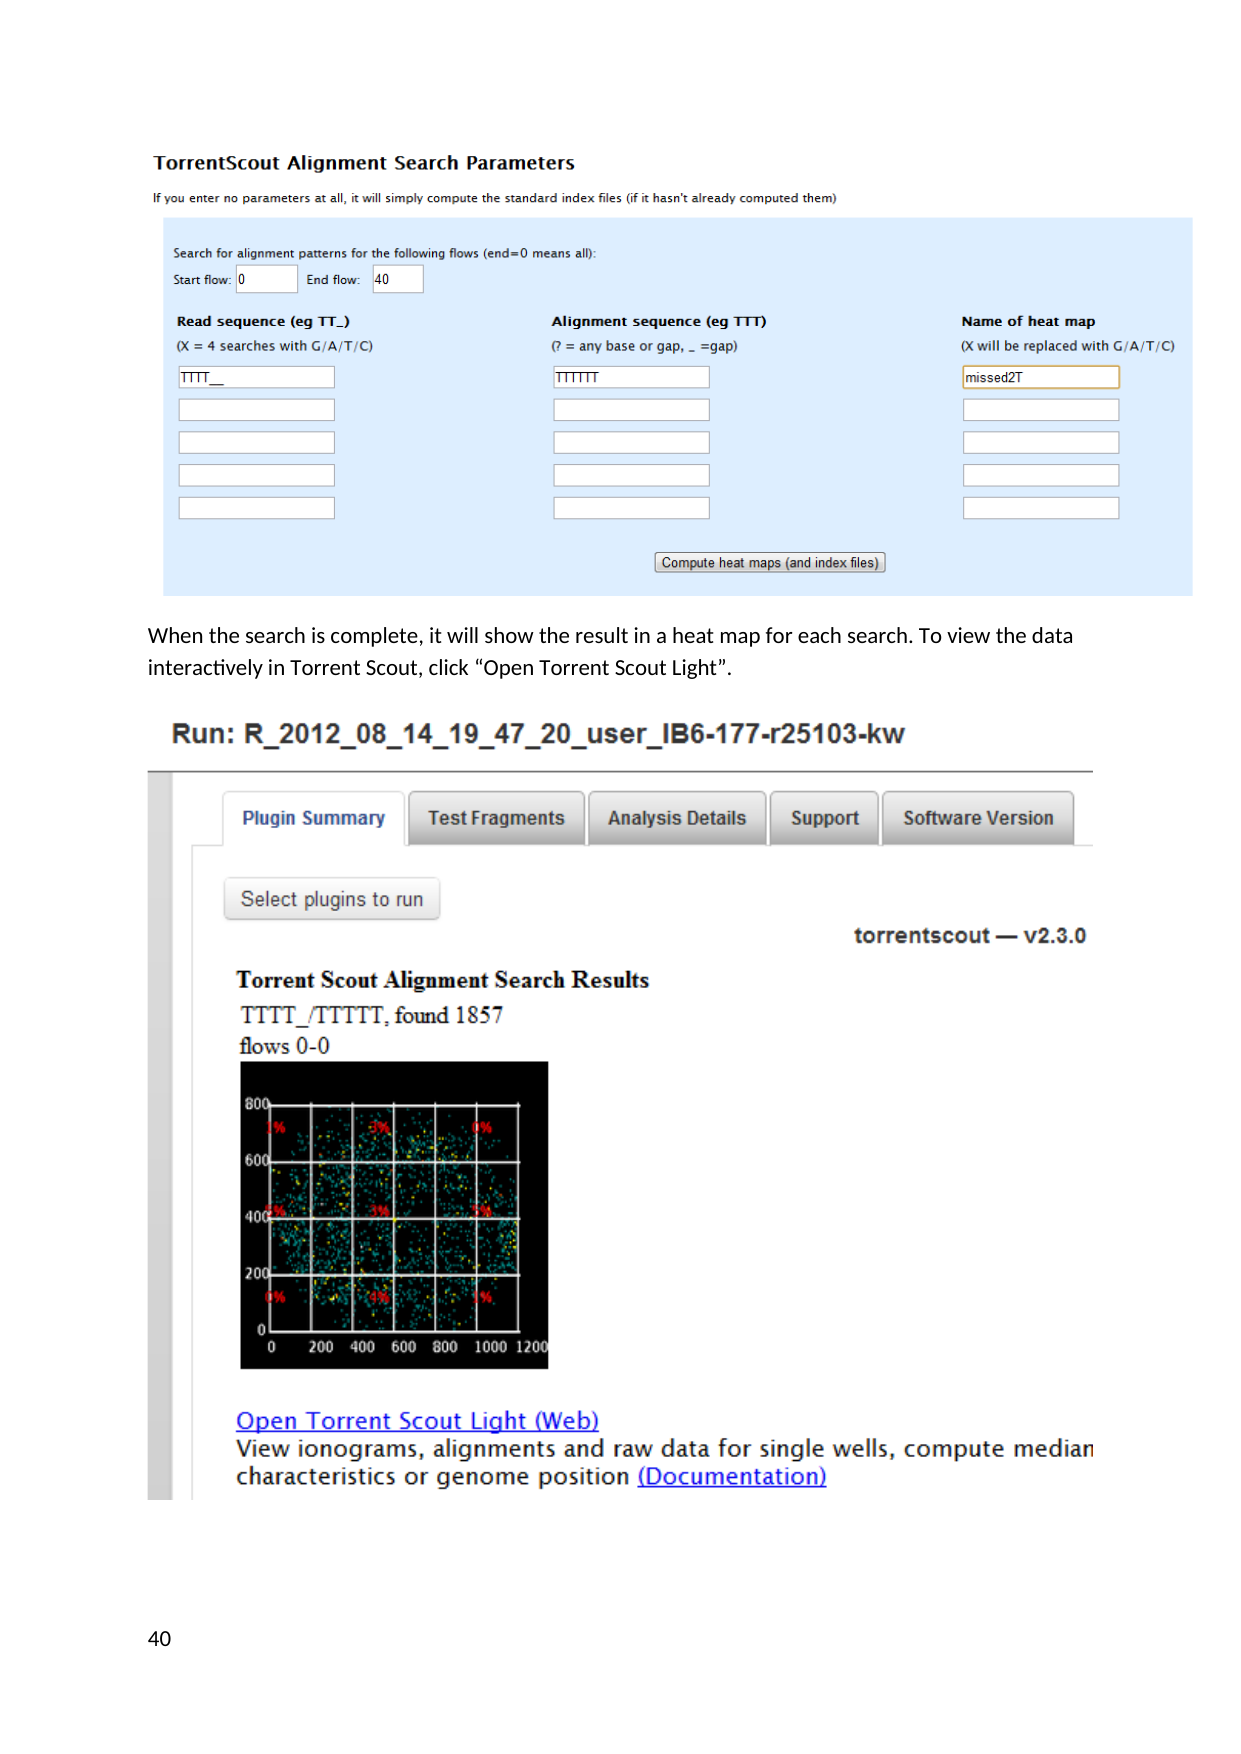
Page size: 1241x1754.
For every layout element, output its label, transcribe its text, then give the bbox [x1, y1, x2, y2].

picture [147, 147, 1193, 596]
picture [147, 706, 1093, 1500]
text When the search is complete, it will show the result in a heat map for each search. To view the data interactively in Torrent Scout, click “Open Torrent Scout Light”. [148, 621, 1093, 681]
